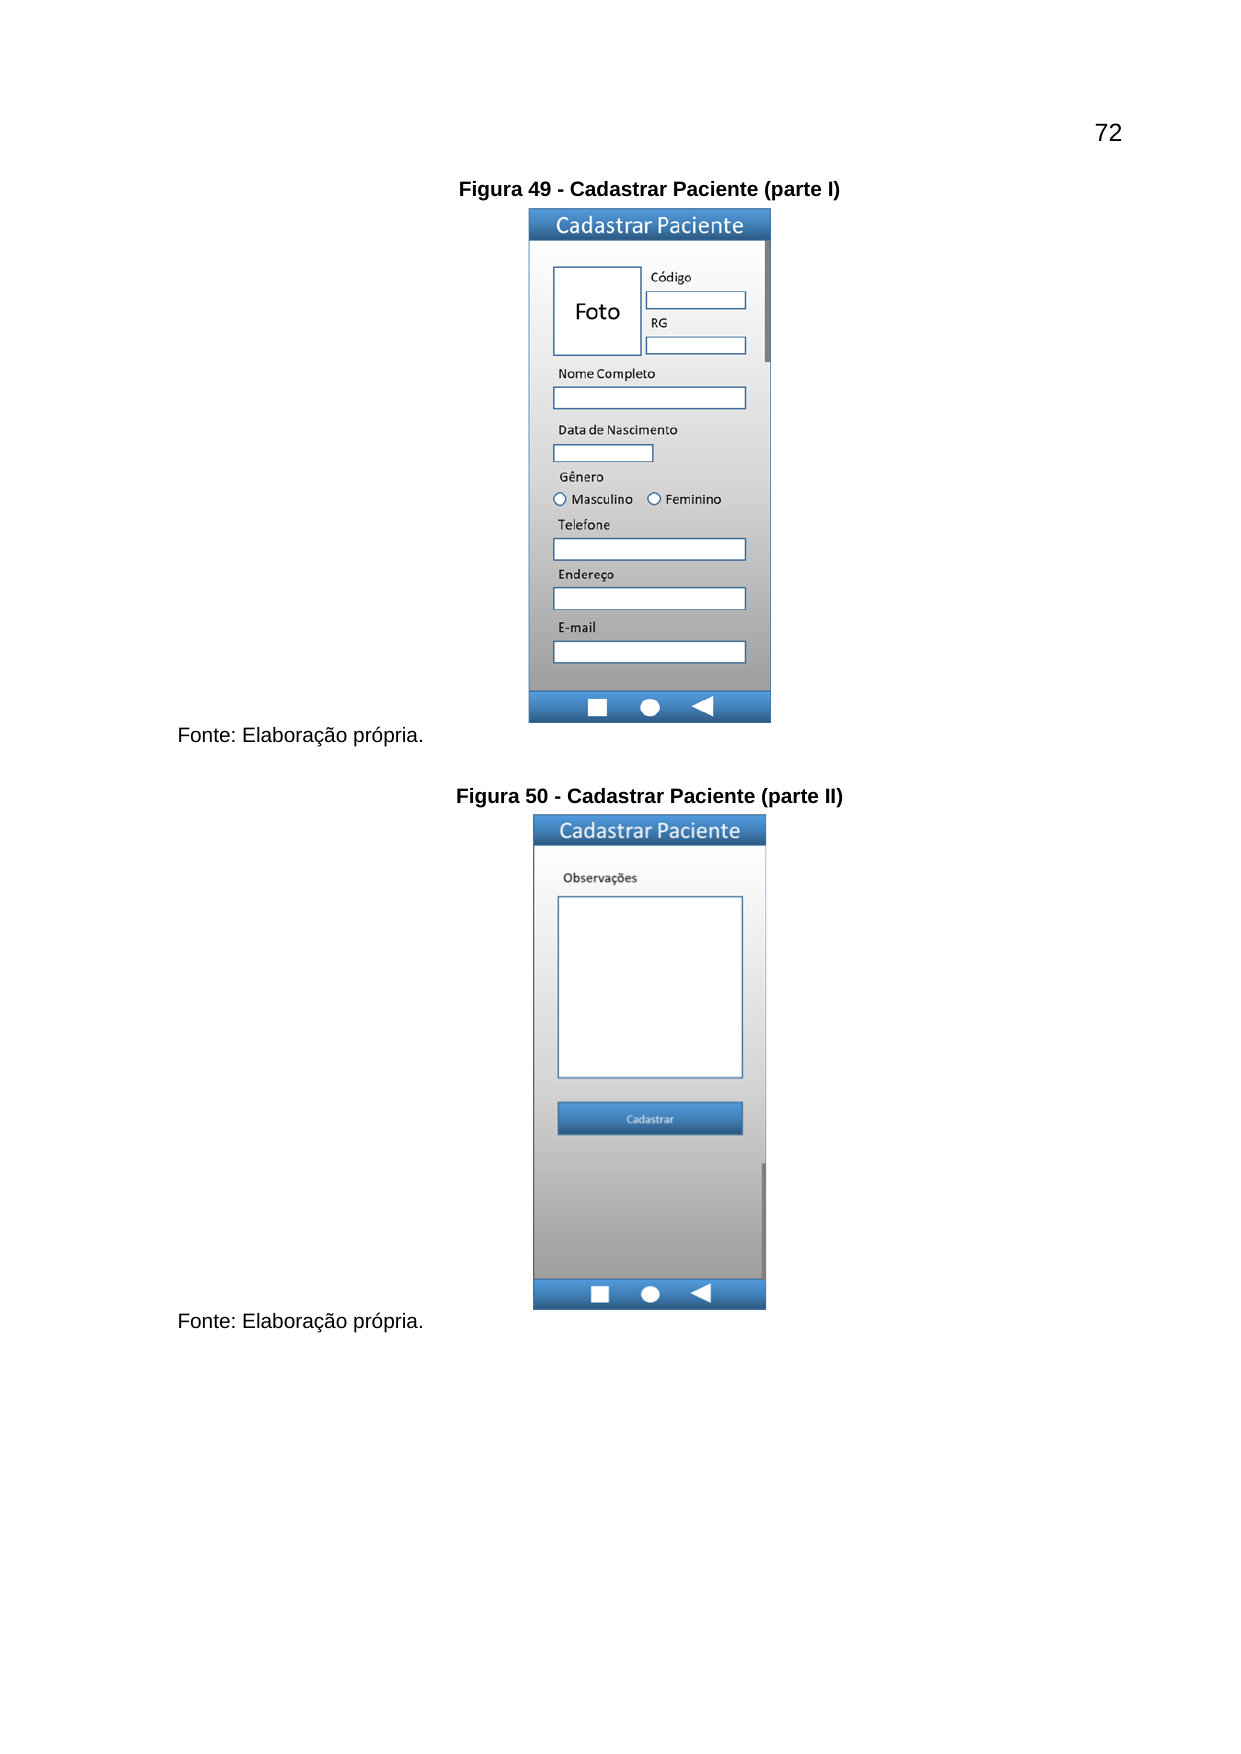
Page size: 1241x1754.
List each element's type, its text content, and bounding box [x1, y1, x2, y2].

picture [533, 808, 767, 1310]
text Figura 49 - Cadastrar Paciente (parte I) [177, 177, 1122, 201]
text Fonte: Elaboração própria. [177, 723, 1122, 747]
text Figura 50 - Cadastrar Paciente (parte II) [177, 784, 1122, 808]
picture [528, 201, 771, 723]
text Fonte: Elaboração própria. [177, 1309, 1122, 1333]
